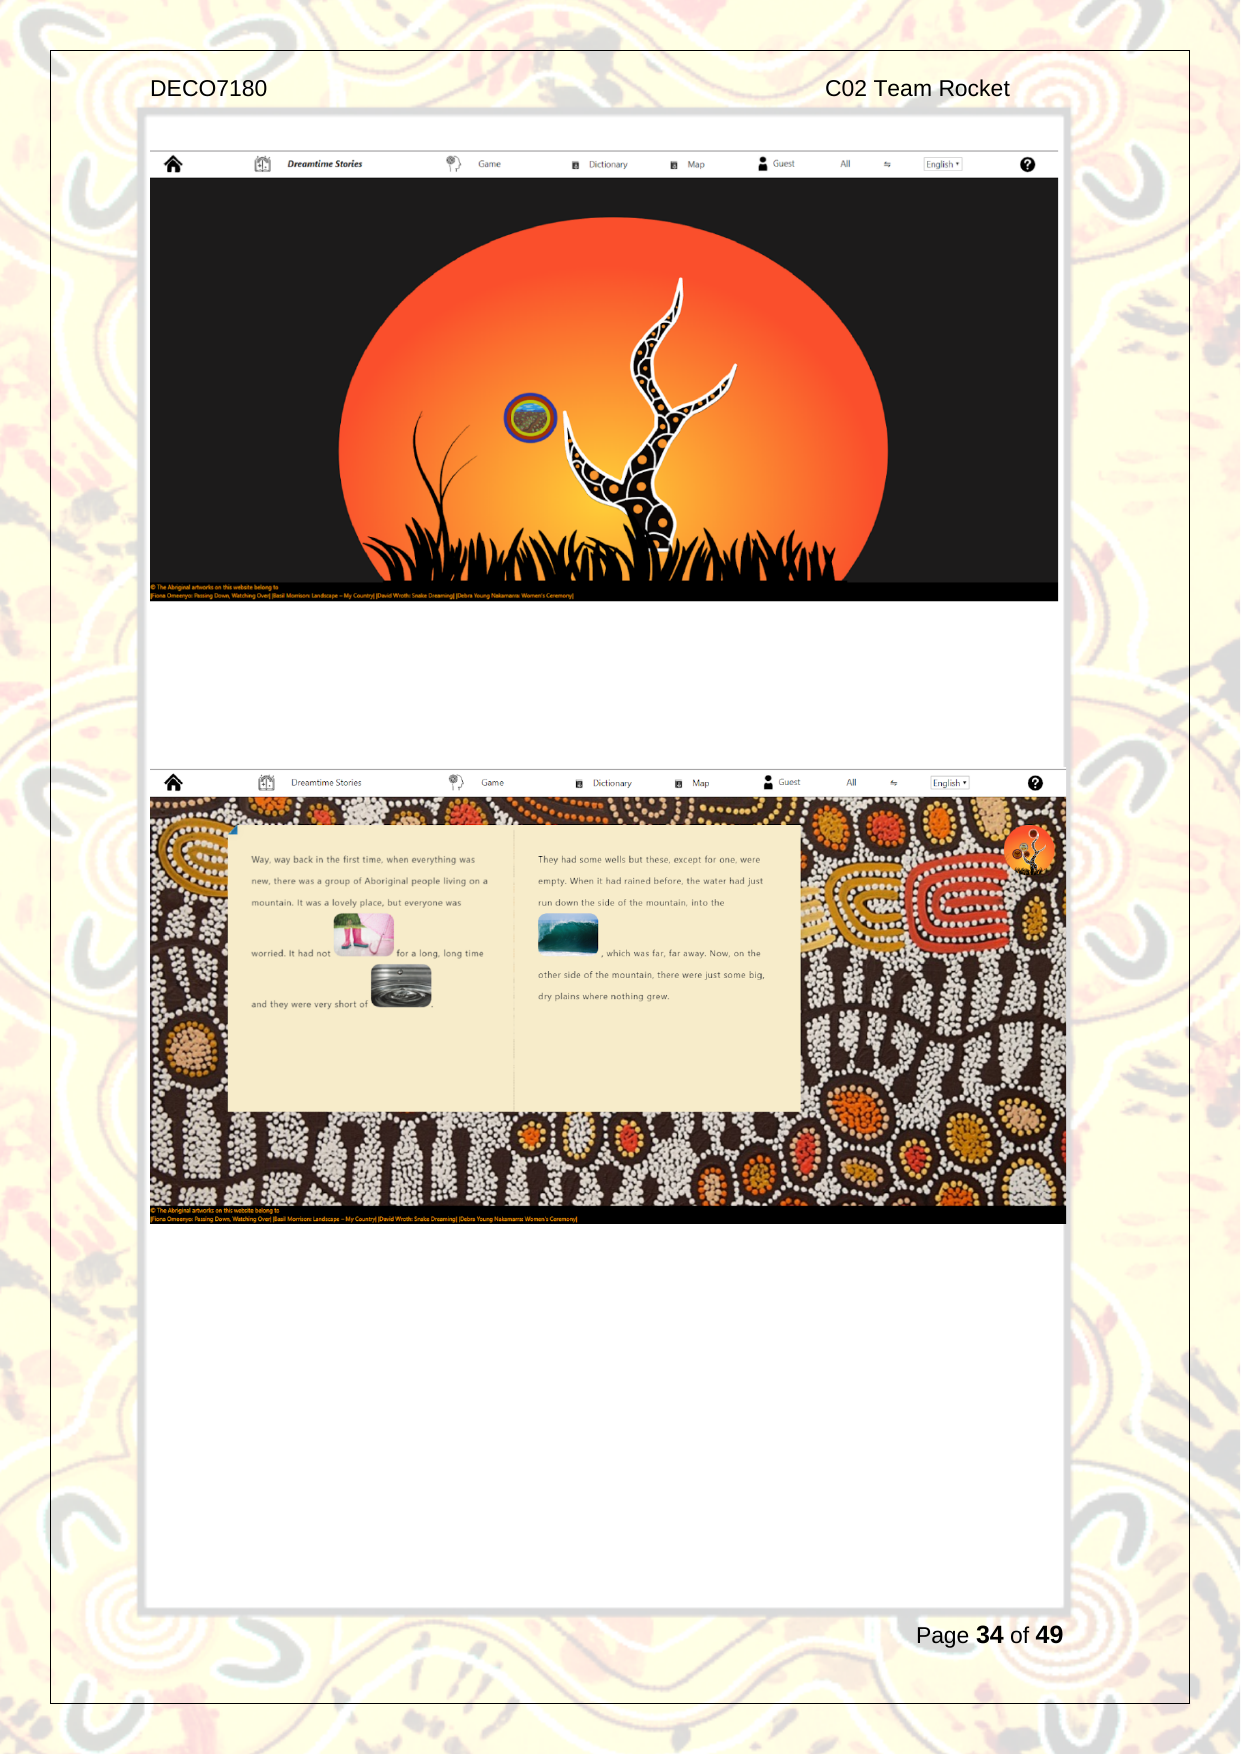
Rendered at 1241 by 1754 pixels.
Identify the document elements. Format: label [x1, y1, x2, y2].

picture [150, 150, 1059, 602]
picture [150, 767, 1067, 1224]
